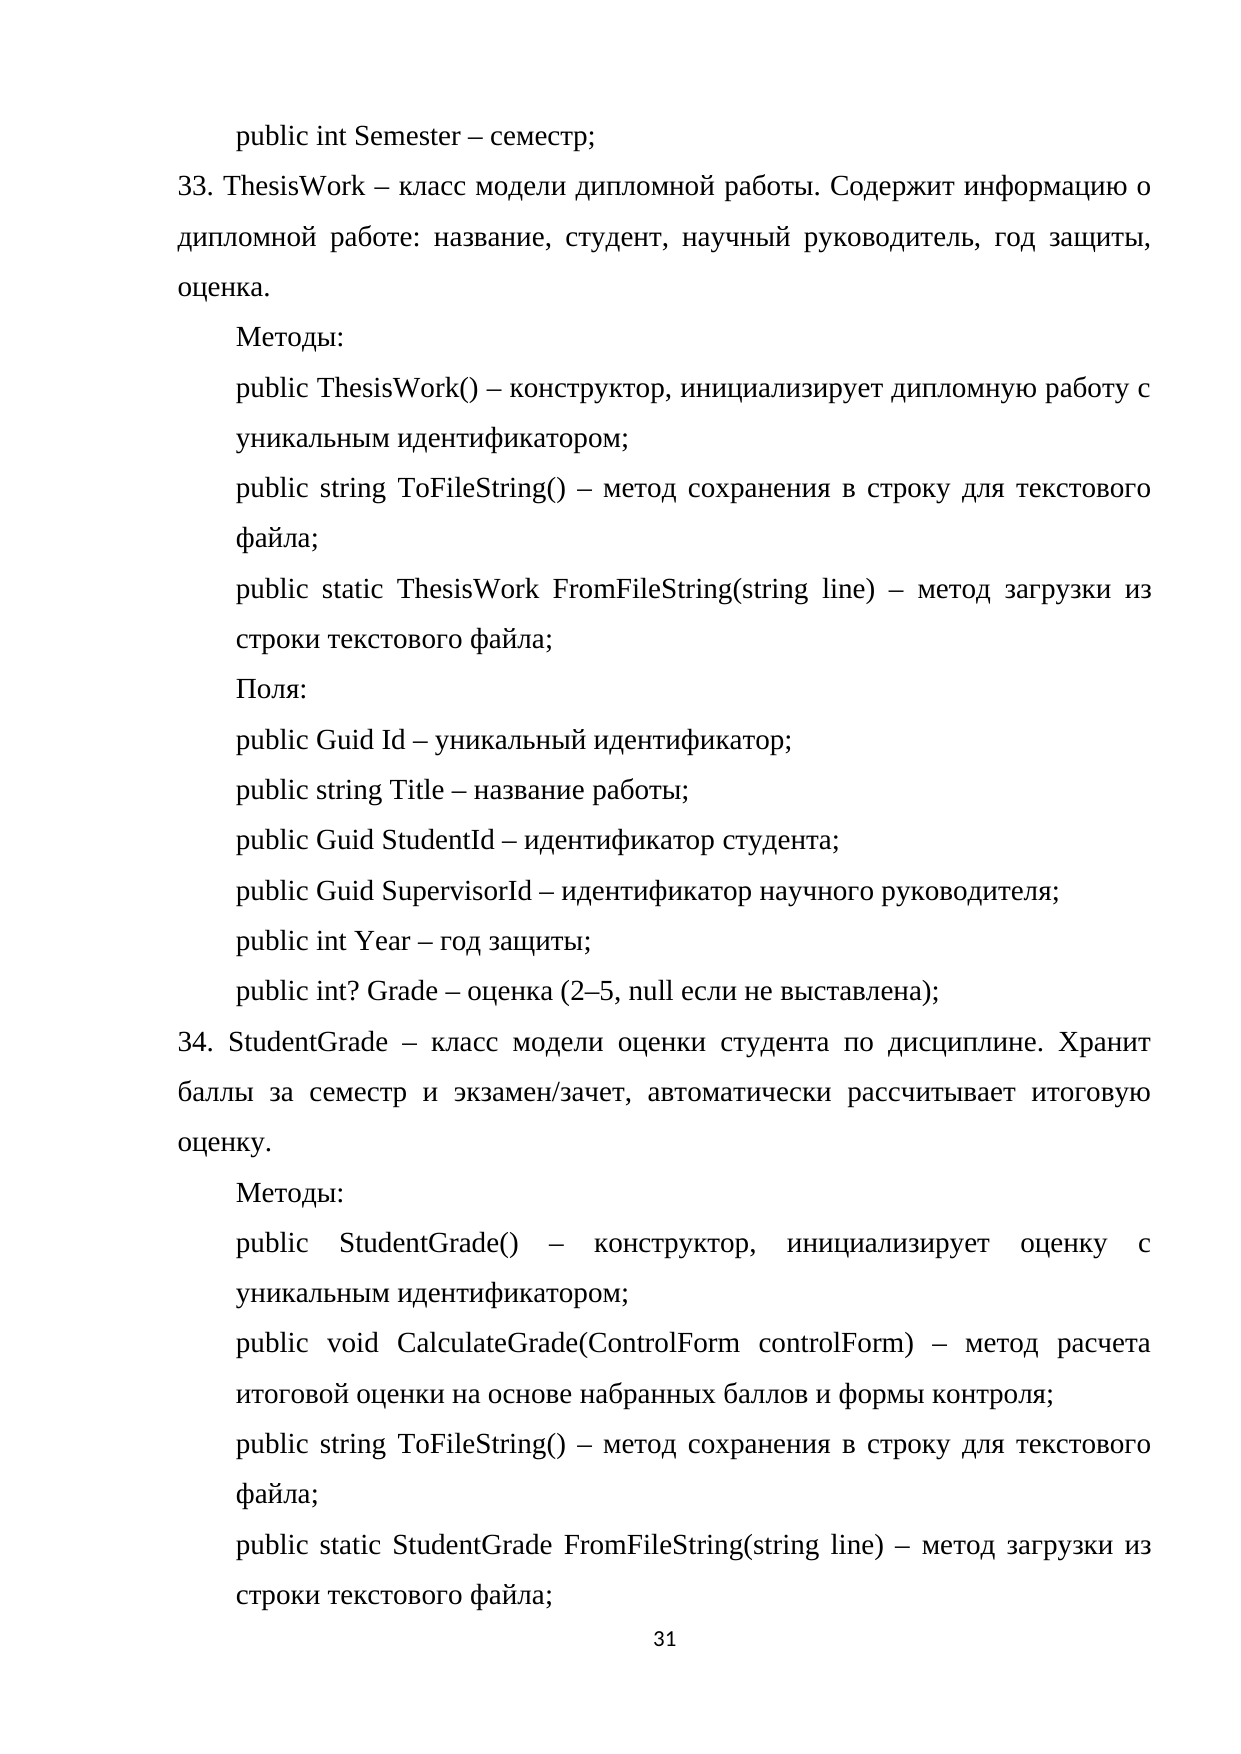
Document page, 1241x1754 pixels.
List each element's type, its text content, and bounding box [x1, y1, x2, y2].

text public Guid SupervisorId – идентификатор научного руководителя; [236, 873, 1152, 906]
text public string ToFileString() – метод сохранения в строку для текстового файла; [236, 1426, 1152, 1510]
text public void CalculateGrade(ControlForm controlForm) – метод расчета итоговой оценки на основе набранных баллов и формы контроля; [236, 1326, 1152, 1409]
text public static ThesisWork FromFileString(string line) – метод загрузки из строки текстового файла; [236, 571, 1152, 655]
text public Guid StudentId – идентификатор студента; [236, 822, 1152, 856]
text public StudentGrade() – конструктор, инициализирует оценку с уникальным идентификатором; [236, 1225, 1152, 1309]
text 33. ThesisWork – класс модели дипломной работы. Содержит информацию о дипломной работе: название, студент, научный руководитель, год защиты, оценка. [177, 168, 1152, 303]
text public ThesisWork() – конструктор, инициализирует дипломную работу с уникальным идентификатором; [236, 370, 1152, 453]
text 34. StudentGrade – класс модели оценки студента по дисциплине. Хранит баллы за семестр и экзамен/зачет, автоматически рассчитывает итоговую оценку. [177, 1024, 1152, 1158]
text public int Semester – семестр; [236, 118, 1152, 152]
text Методы: [236, 1175, 1152, 1208]
text public int Year – год защиты; [236, 923, 1152, 957]
text Методы: [236, 319, 1152, 353]
text Поля: [236, 672, 1152, 705]
text public static StudentGrade FromFileString(string line) – метод загрузки из строки текстового файла; [236, 1527, 1152, 1611]
text public string Title – название работы; [236, 772, 1152, 806]
text public string ToFileString() – метод сохранения в строку для текстового файла; [236, 470, 1152, 554]
text public Guid Id – уникальный идентификатор; [236, 722, 1152, 755]
text public int? Grade – оценка (2–5, null если не выставлена); [236, 973, 1152, 1007]
